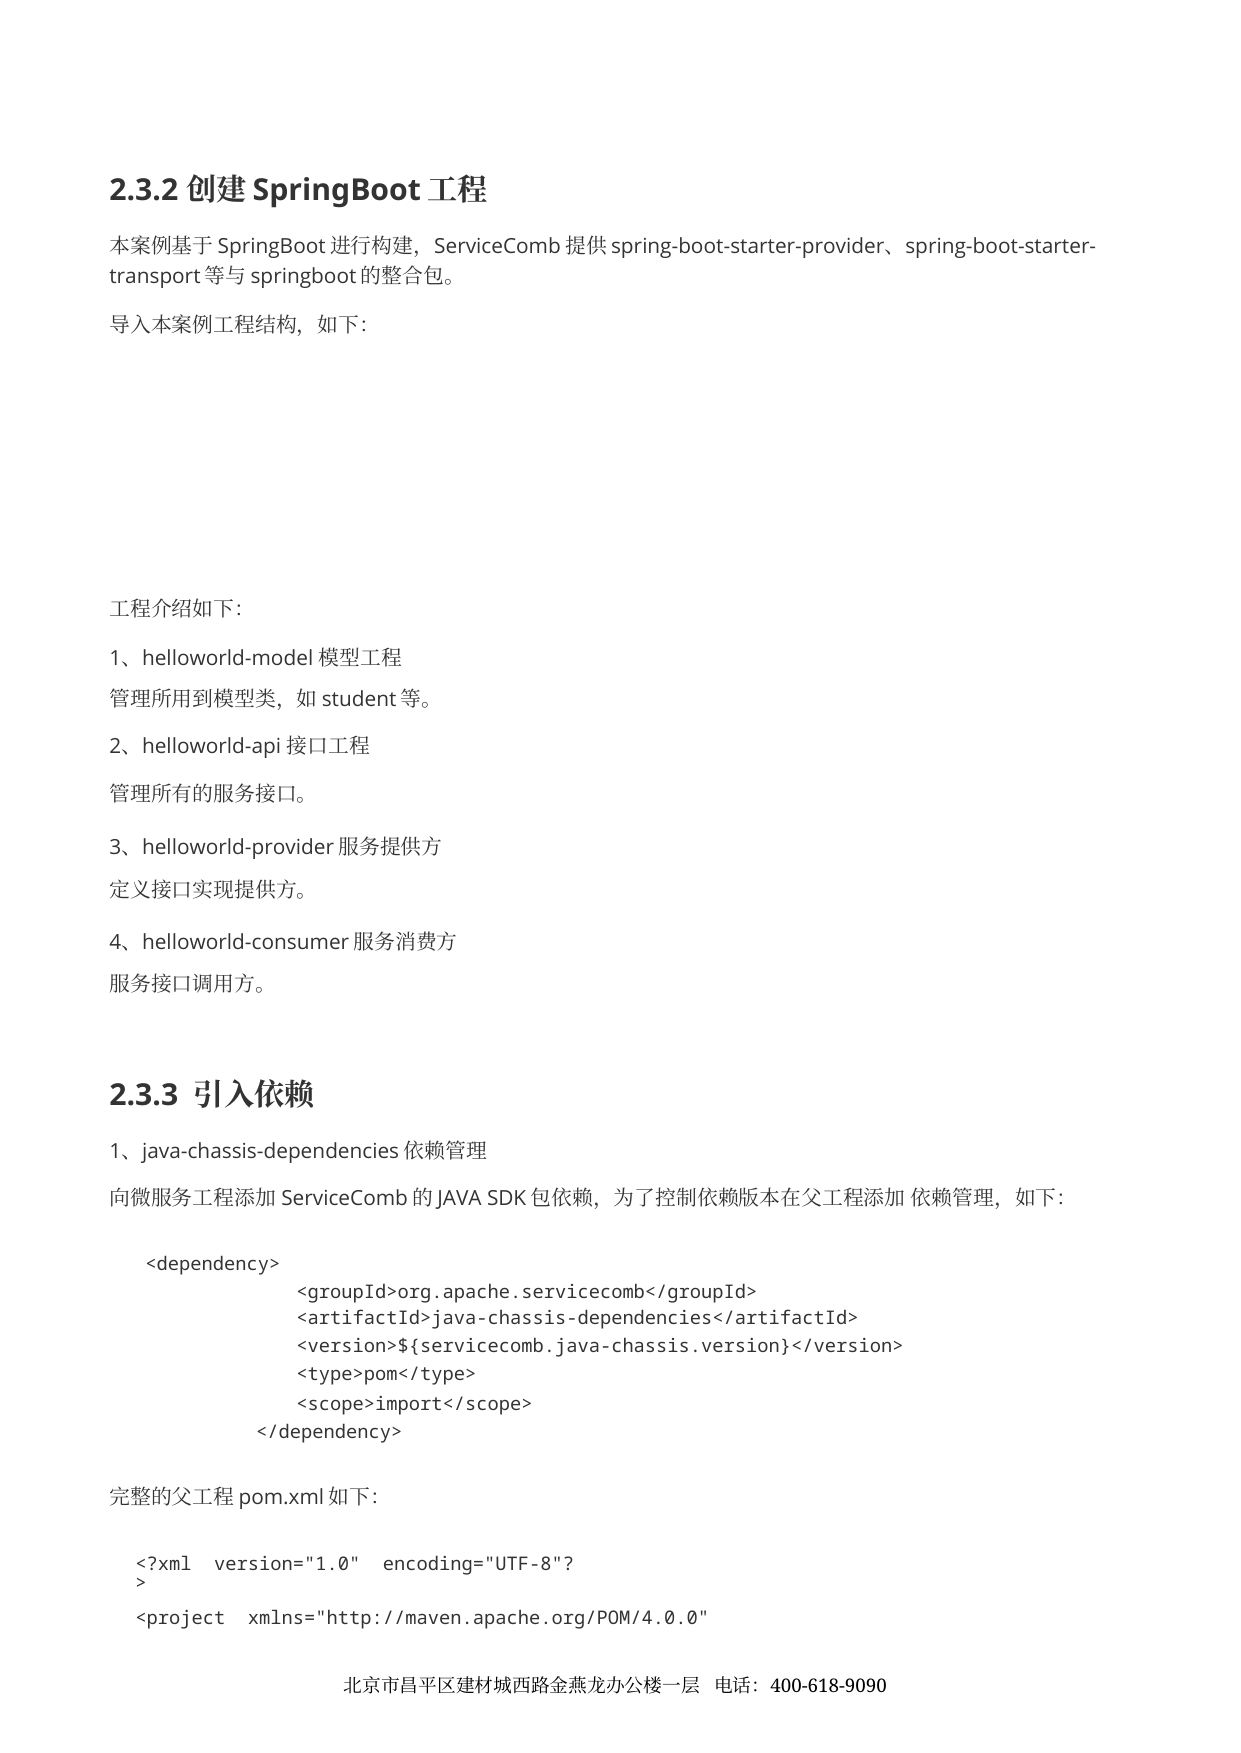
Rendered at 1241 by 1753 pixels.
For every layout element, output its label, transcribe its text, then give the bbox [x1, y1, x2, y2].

text <artifactId>java‐chassis‐dependencies</artifactId> [296, 1302, 921, 1330]
text <scope>import</scope> [296, 1396, 539, 1414]
text 2.3.3 引入依赖 [109, 1080, 354, 1112]
text <groupId>org.apache.servicecomb</groupId> [296, 1283, 921, 1302]
text 服务接口调用方。 [109, 954, 494, 1001]
text <type>pom</type> [296, 1358, 921, 1386]
text 管理所用到模型类，如student等。 [109, 669, 473, 716]
text 1、helloworld-model 模型工程 [109, 648, 473, 669]
text 定义接口实现提供方。 [109, 858, 477, 907]
text 3、helloworld-provider服务提供方 [109, 837, 477, 858]
text <version>${servicecomb.java‐chassis.version}</version> [296, 1330, 921, 1358]
text 1、java-chassis-dependencies依赖管理 [109, 1142, 528, 1163]
text transport等与springboot的整合包。 [109, 258, 1197, 289]
text 管理所有的服务接口。 [109, 763, 473, 811]
text 北京市昌平区建材城西路金燕龙办公楼一层 电话：400-618-9090 [343, 1677, 979, 1696]
text 向微服务工程添加 ServiceComb的JAVA SDK包依赖，为了控制依赖版本在父工程添加 依赖管理，如下： [109, 1189, 1179, 1210]
text 工程介绍如下： [109, 600, 283, 621]
text 4、helloworld-consumer服务消费方 [109, 933, 494, 954]
text 完整的父工程pom.xml如下： [109, 1488, 416, 1509]
text <dependency> [145, 1255, 294, 1274]
text 本案例基于SpringBoot进行构建，ServiceComb提供spring-boot-starter-provider、spring-boot-starter- [109, 237, 1197, 258]
text </dependency> [256, 1424, 415, 1443]
text 2.3.2 创建SpringBoot工程 [109, 175, 532, 207]
text <project xmlns="http://maven.apache.org/POM/4.0.0" [135, 1609, 713, 1629]
text 导入本案例工程结构，如下： [109, 315, 413, 336]
text <?xml version="1.0" encoding="UTF‐8"?> [135, 1555, 574, 1593]
text 2、helloworld-api 接口工程 [109, 716, 473, 763]
